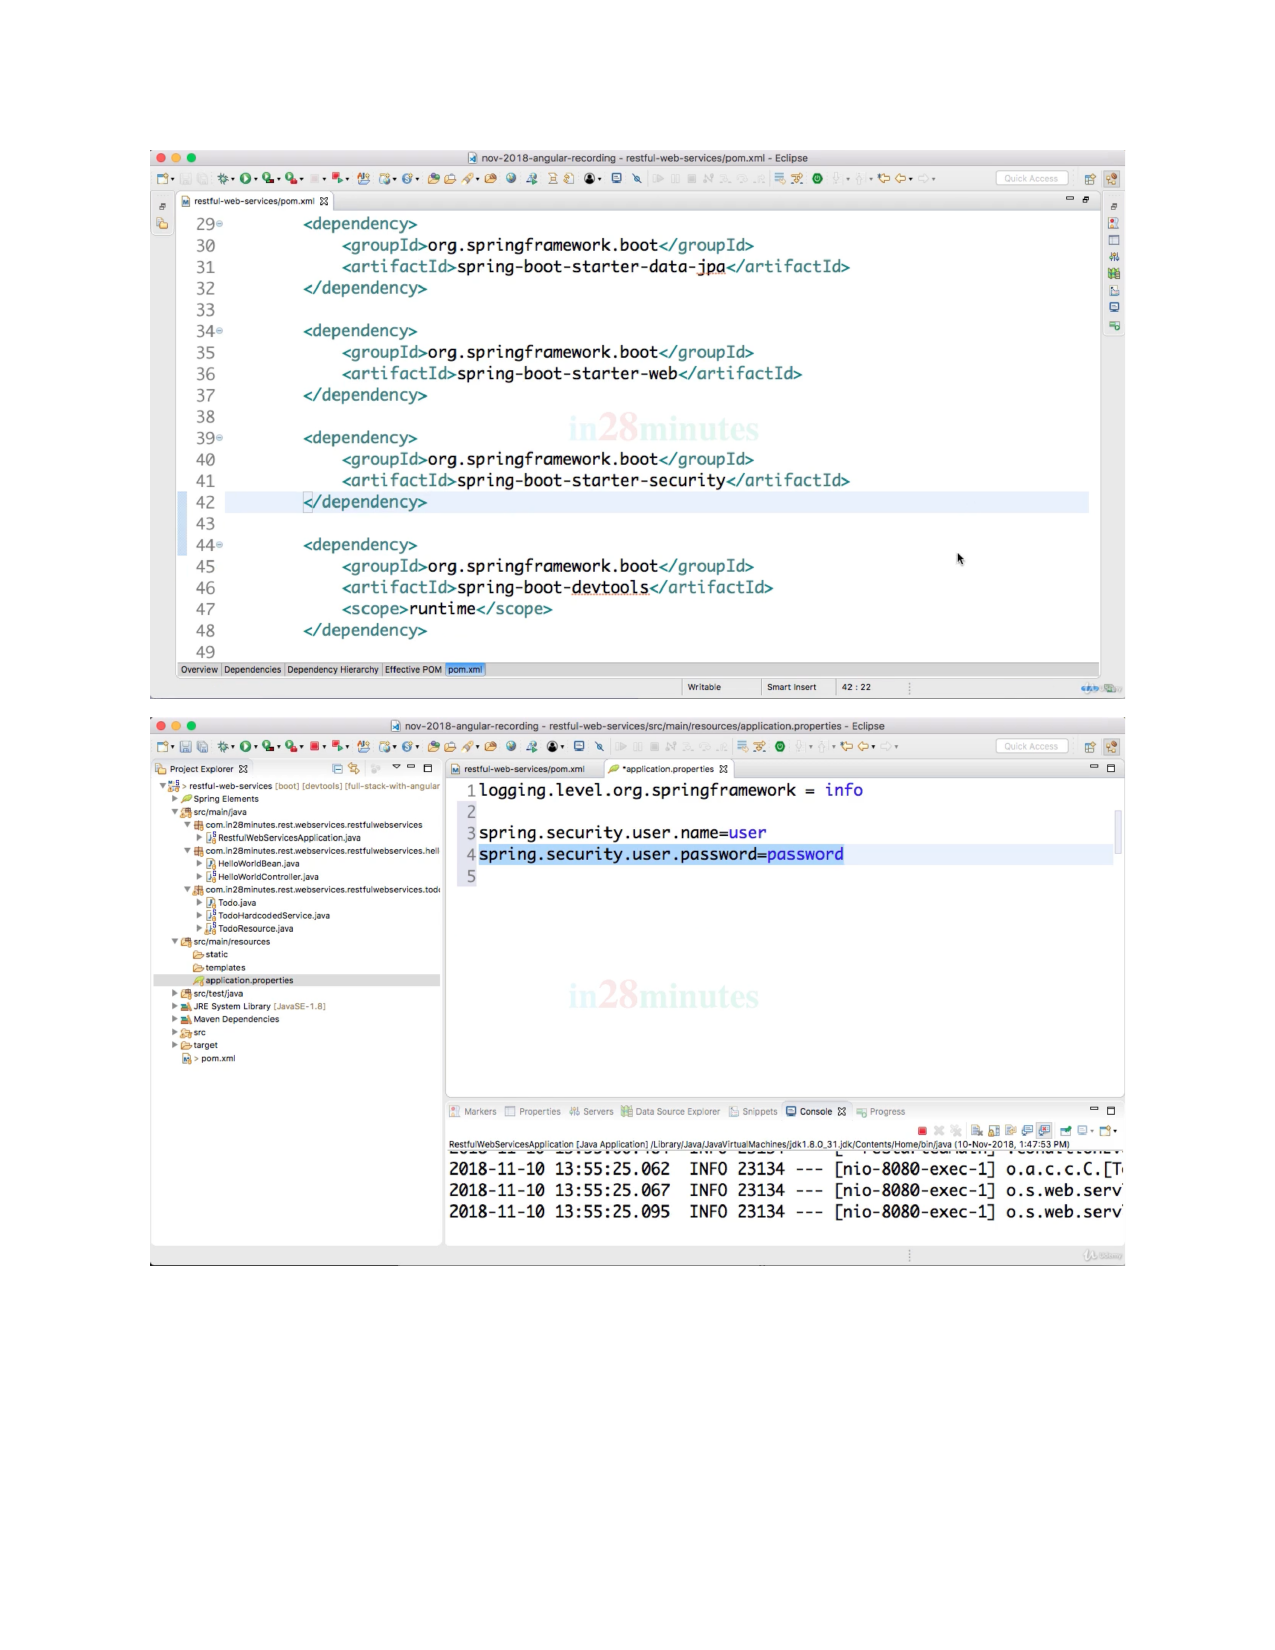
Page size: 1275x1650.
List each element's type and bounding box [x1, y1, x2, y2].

picture [150, 717, 1125, 1266]
picture [150, 150, 1125, 699]
